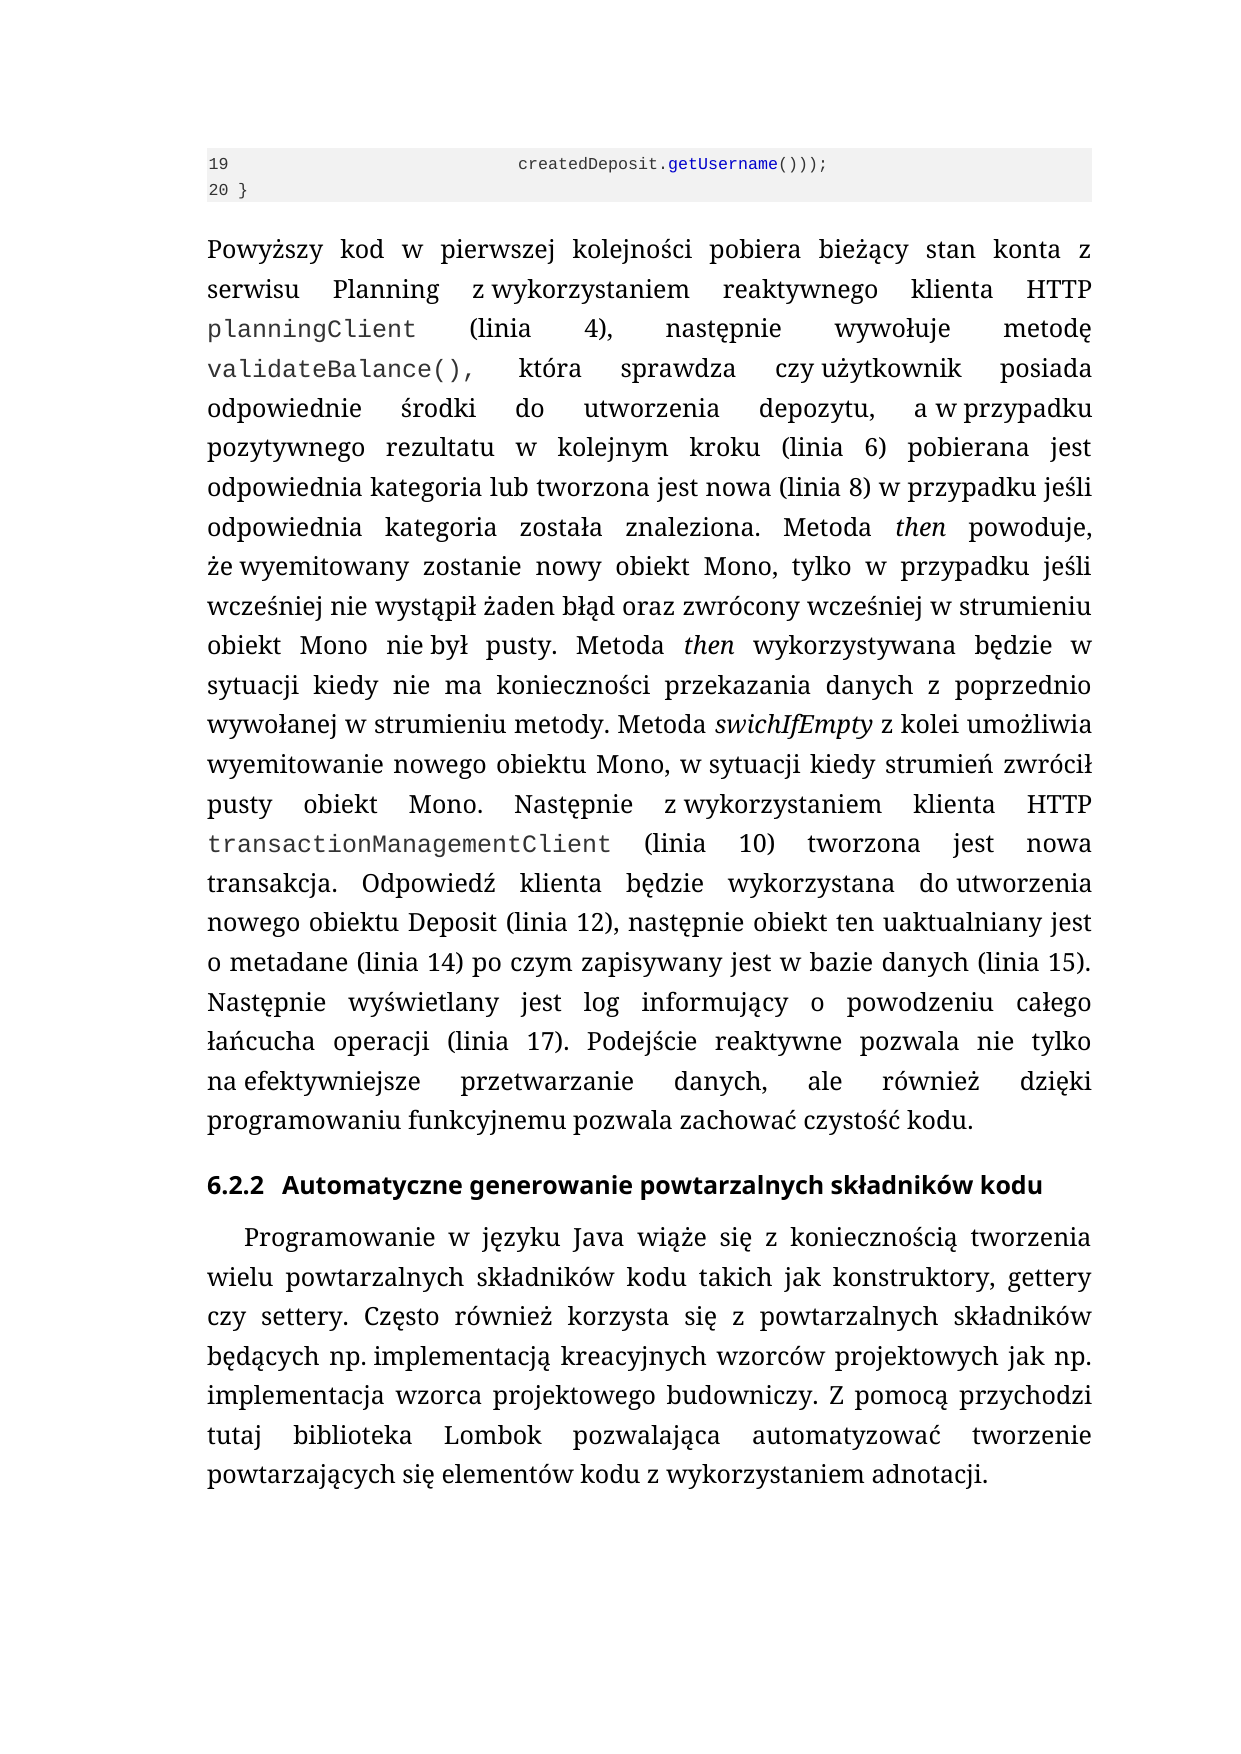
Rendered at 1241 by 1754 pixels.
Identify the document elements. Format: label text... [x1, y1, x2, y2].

text Powyższy kod w pierwszej kolejności pobiera bieżący stan konta z serwisu Planning z wykorzystaniem reaktywnego klienta HTTP planningClient (linia 4), następnie wywołuje metodę validateBalance(), która sprawdza czy użytkownik posiada odpowiednie środki do utworzenia depozytu, a w przypadku pozytywnego rezultatu w kolejnym kroku (linia 6) pobierana jest odpowiednia kategoria lub tworzona jest nowa (linia 8) w przypadku jeśli odpowiednia kategoria została znaleziona. Metoda then powoduje, że wyemitowany zostanie nowy obiekt Mono, tylko w przypadku jeśli wcześniej nie wystąpił żaden błąd oraz zwrócony wcześniej w strumieniu obiekt Mono nie był pusty. Metoda then wykorzystywana będzie w sytuacji kiedy nie ma konieczności przekazania danych z poprzednio wywołanej w strumieniu metody. Metoda swichIfEmpty z kolei umożliwia wyemitowanie nowego obiektu Mono, w sytuacji kiedy strumień zwrócił pusty obiekt Mono. Następnie z wykorzystaniem klienta HTTP transactionManagementClient (linia 10) tworzona jest nowa transakcja. Odpowiedź klienta będzie wykorzystana do utworzenia nowego obiektu Deposit (linia 12), następnie obiekt ten uaktualniany jest o metadane (linia 14) po czym zapisywany jest w bazie danych (linia 15). Następnie wyświetlany jest log informujący o powodzeniu całego łańcucha operacji (linia 17). Podejście reaktywne pozwala nie tylko na efektywniejsze przetwarzanie danych, ale również dzięki programowaniu funkcyjnemu pozwala zachować czystość kodu. [207, 227, 1092, 1137]
text Programowanie w języku Java wiąże się z koniecznością tworzenia wielu powtarzalnych składników kodu takich jak konstruktory, gettery czy settery. Często również korzysta się z powtarzalnych składników będących np. implementacją kreacyjnych wzorców projektowych jak np. implementacja wzorca projektowego budowniczy. Z pomocą przychodzi tutaj biblioteka Lombok pozwalająca automatyzować tworzenie powtarzających się elementów kodu z wykorzystaniem adnotacji. [207, 1214, 1092, 1491]
subtitle Automatyczne generowanie powtarzalnych składników kodu [207, 1162, 1092, 1202]
